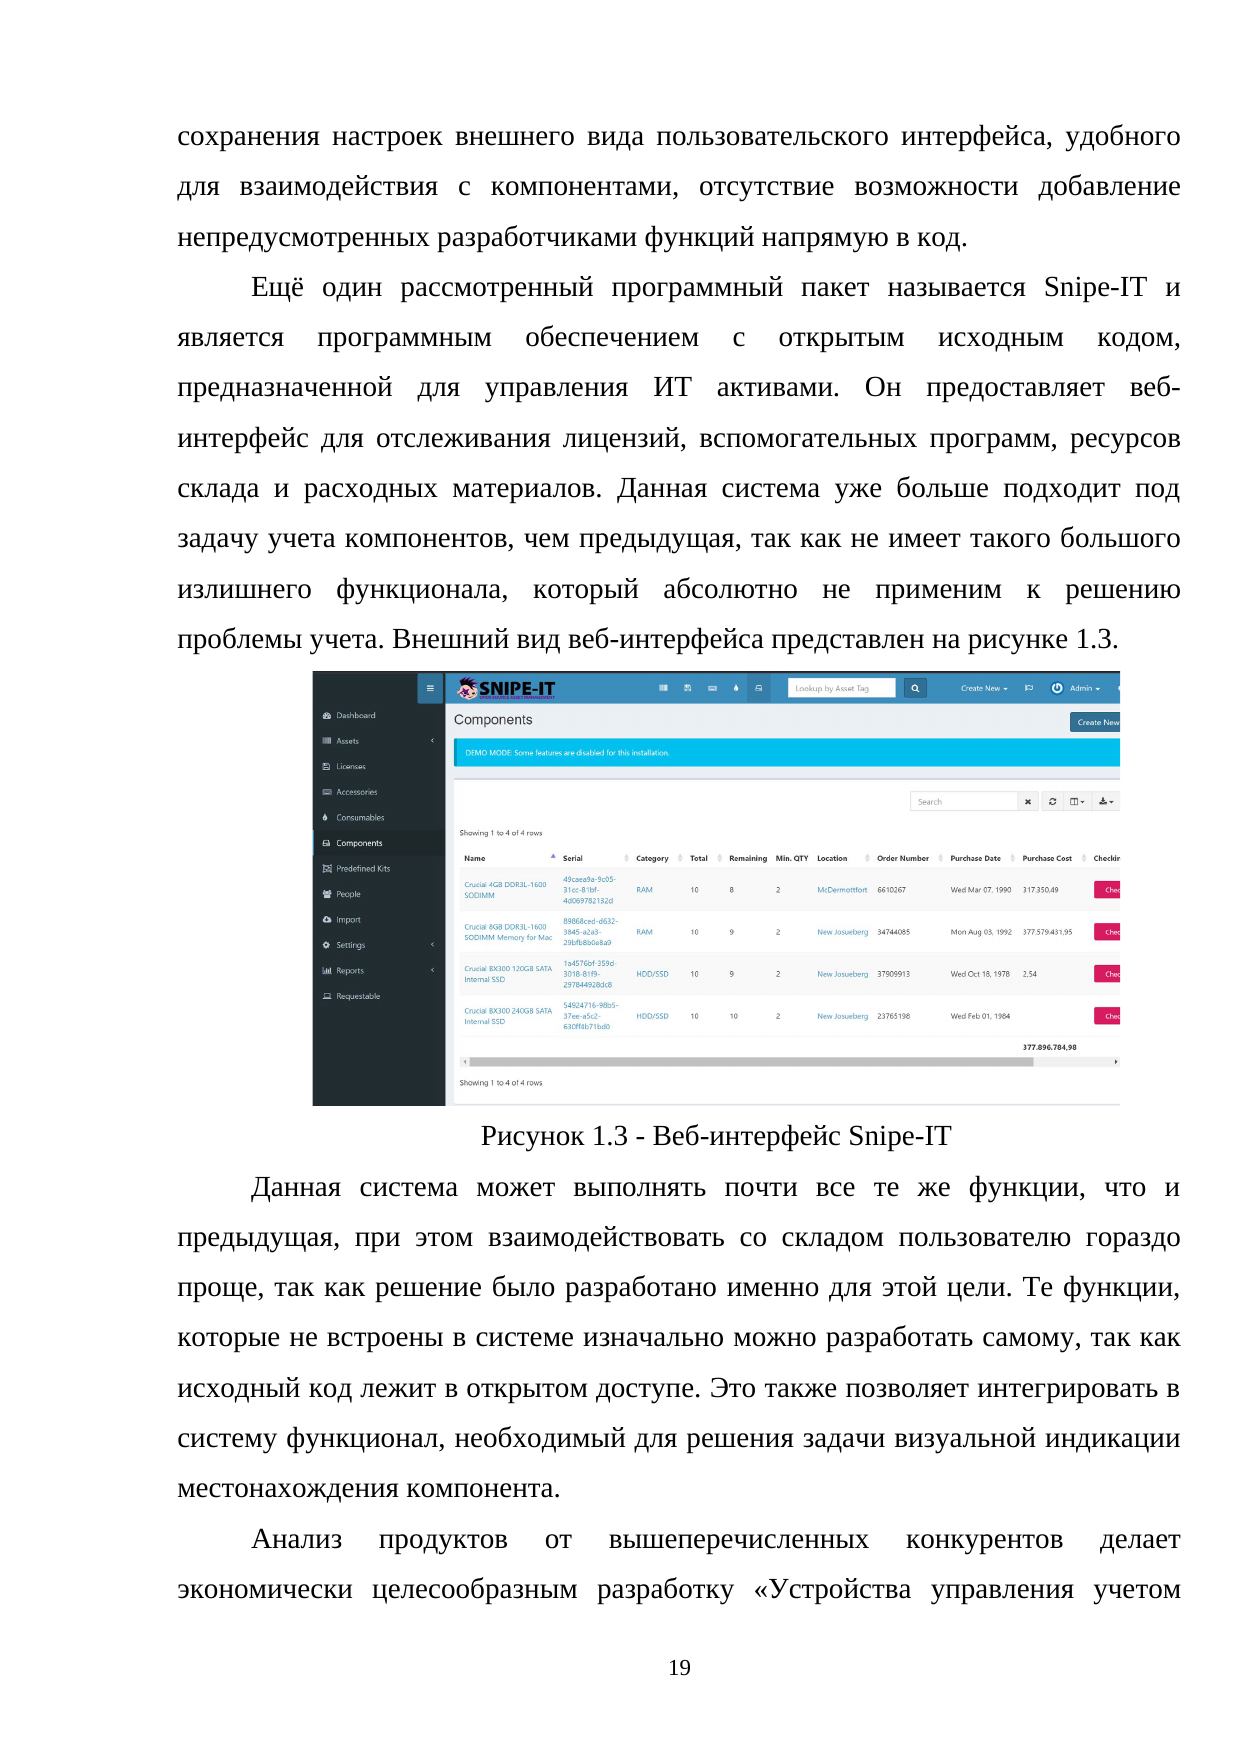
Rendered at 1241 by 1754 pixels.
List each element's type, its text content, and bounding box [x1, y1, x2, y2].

text Ещё один рассмотренный программный пакет называется Snipe-IT и является программным обеспечением с открытым исходным кодом, предназначенной для управления ИТ активами. Он предоставляет веб-интерфейс для отслеживания лицензий, вспомогательных программ, ресурсов склада и расходных материалов. Данная система уже больше подходит под задачу учета компонентов, чем предыдущая, так как не имеет такого большого излишнего функционала, который абсолютно не применим к решению проблемы учета. Внешний вид веб-интерфейса представлен на рисунке 1.3. [177, 269, 1182, 655]
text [177, 118, 1182, 252]
text Данная система может выполнять почти все те же функции, что и предыдущая, при этом взаимодействовать со складом пользователю гораздо проще, так как решение было разработано именно для этой цели. Те функции, которые не встроены в системе изначально можно разработать самому, так как исходный код лежит в открытом доступе. Это также позволяет интегрировать в систему функционал, необходимый для решения задачи визуальной индикации местонахождения компонента. [177, 1169, 1182, 1504]
text Рисунок 1.3 - Веб-интерфейс Snipe-IT [177, 1118, 1182, 1152]
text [177, 1521, 1182, 1605]
